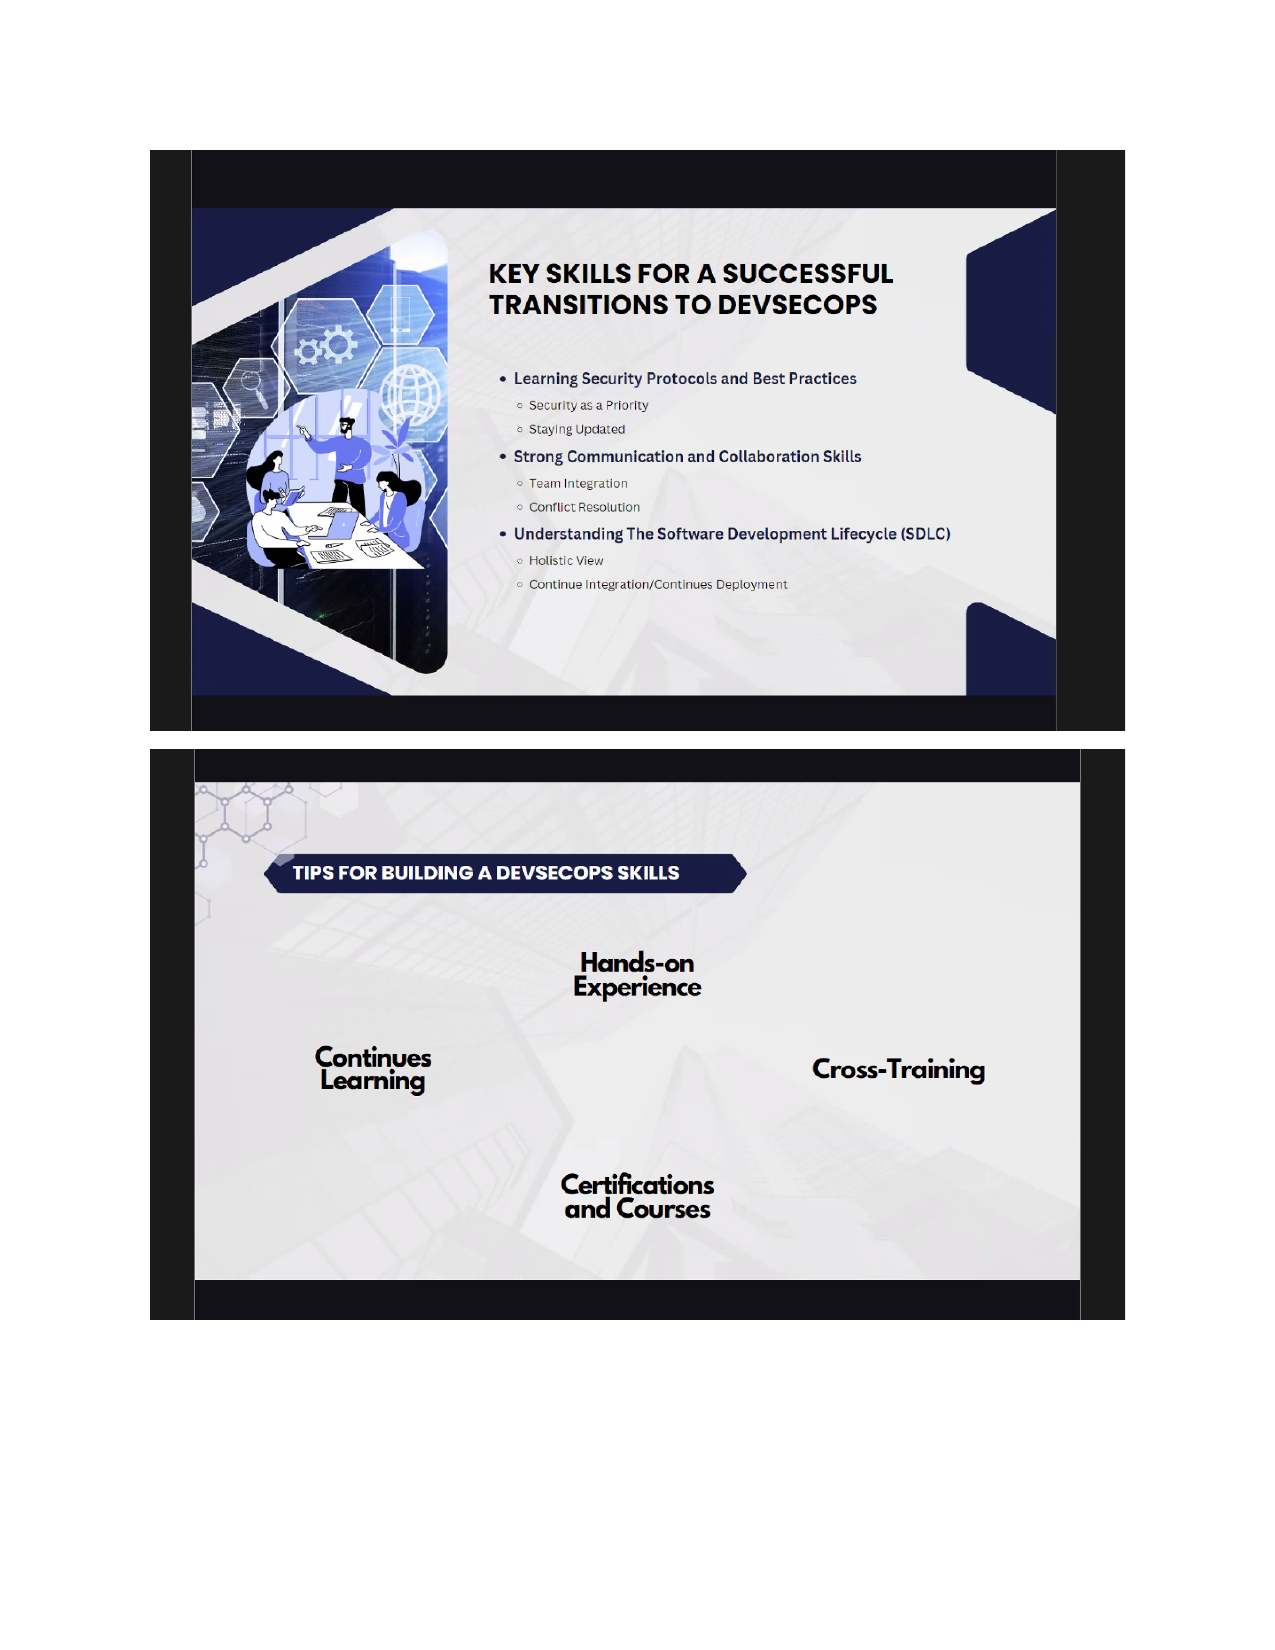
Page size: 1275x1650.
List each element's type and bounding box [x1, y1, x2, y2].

picture [150, 150, 1125, 731]
picture [150, 749, 1125, 1320]
